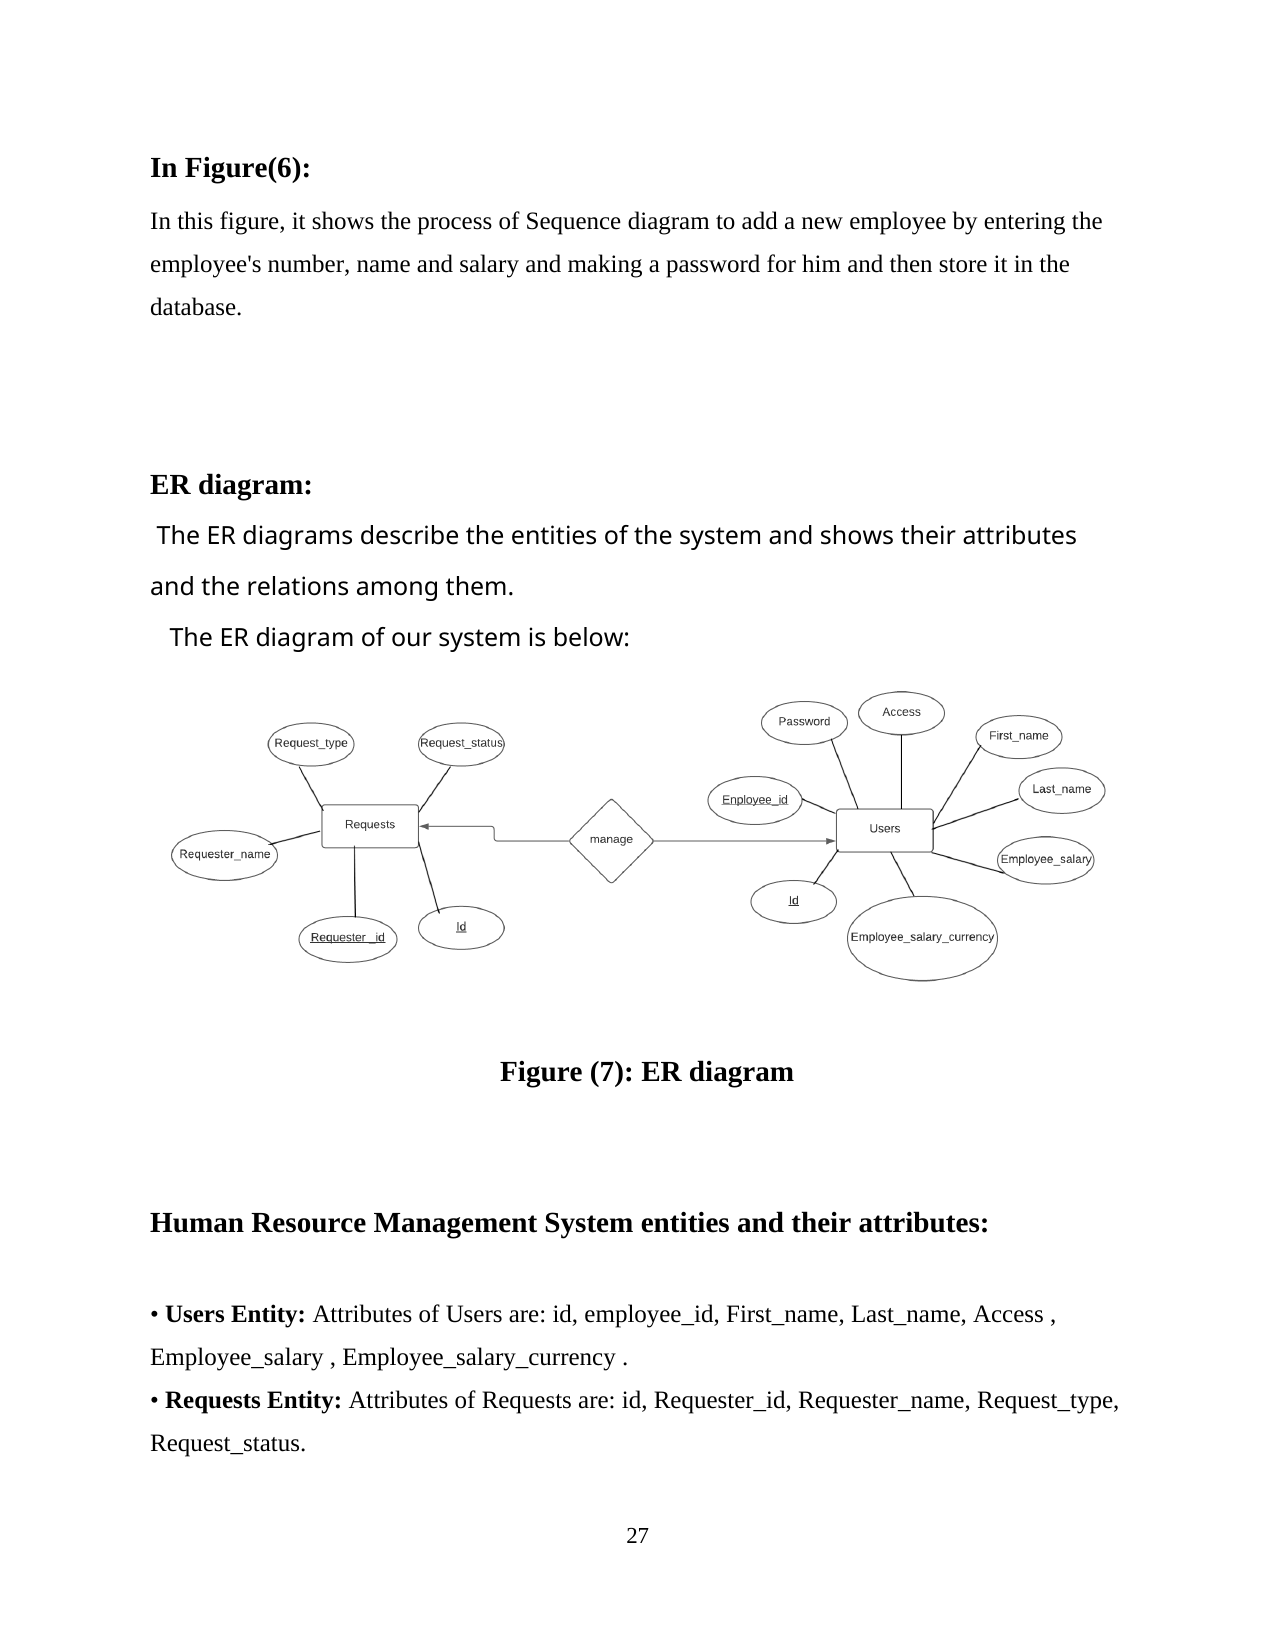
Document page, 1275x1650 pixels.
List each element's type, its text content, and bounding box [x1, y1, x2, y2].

text In Figure(6): [150, 150, 1125, 183]
text Human Resource Management System entities and their attributes: [150, 1205, 1125, 1239]
text ER diagram: [150, 467, 1125, 501]
text In this figure, it shows the process of Sequence diagram to add a new employee by entering the employee's number, name and salary and making a password for him and then store it in the database. [150, 206, 1125, 321]
text Figure (7): ER diagram [150, 1054, 1125, 1088]
text The ER diagrams describe the entities of the system and shows their attributes and the relations among them. The ER diagram of our system is below: [150, 518, 1125, 654]
text • Requests Entity: Attributes of Requests are: id, Requester_id, Requester_name, Request_type, Request_status. [150, 1385, 1125, 1457]
picture [150, 670, 1125, 1002]
text • Users Entity: Attributes of Users are: id, employee_id, First_name, Last_name, Access , Employee_salary , Employee_salary_currency . [150, 1299, 1125, 1371]
